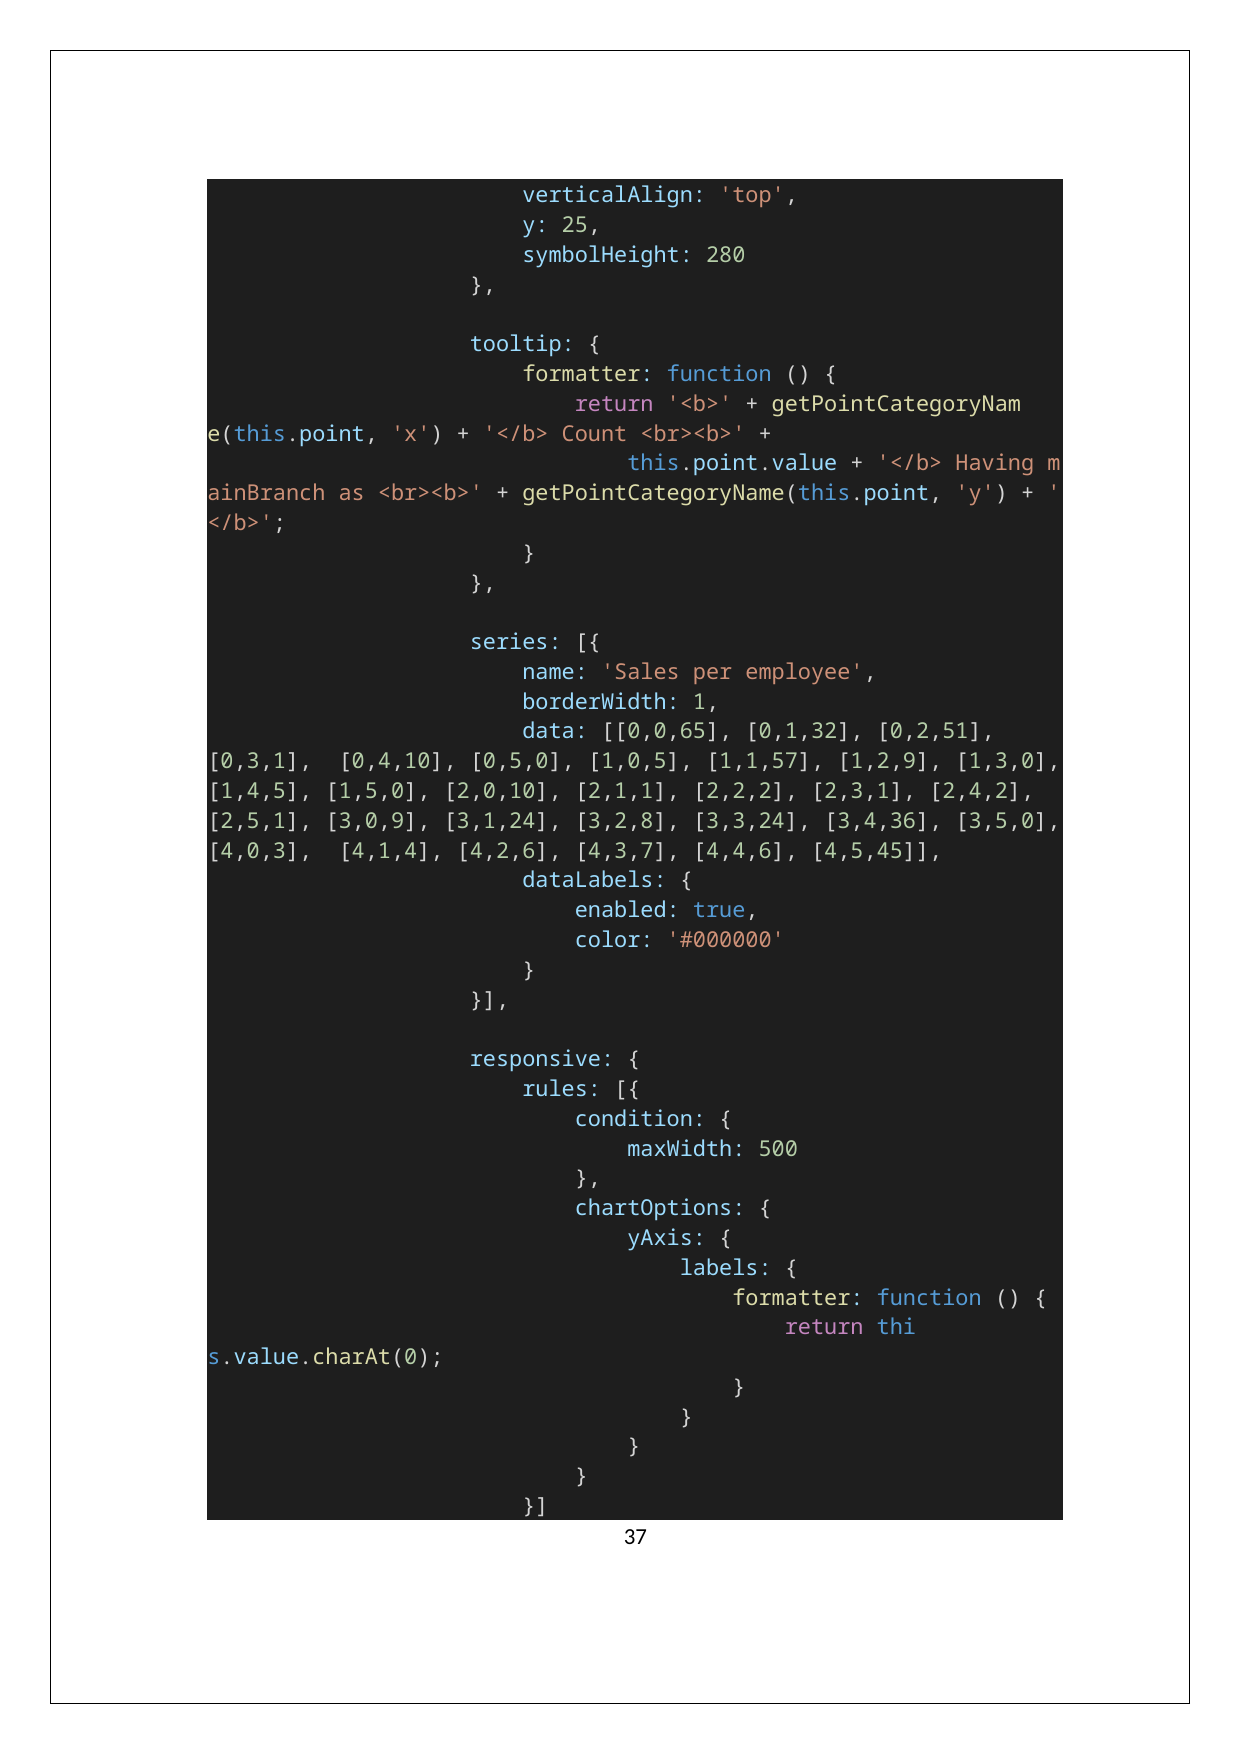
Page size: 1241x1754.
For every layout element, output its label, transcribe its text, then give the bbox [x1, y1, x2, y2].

text return '<b>' + getPointCategoryName(this.point, 'x') + '</b> Count <br><b>' + [207, 388, 1063, 447]
text }, [207, 1162, 1063, 1192]
text dataLabels: { [207, 864, 1063, 894]
text this.point.value + '</b> Having mainBranch as <br><b>' + getPointCategoryName(this.point, 'y') + '</b>'; [207, 447, 1063, 537]
text borderWidth: 1, [207, 686, 1063, 715]
text } [207, 537, 1063, 566]
text series: [{ [207, 626, 1063, 656]
text formatter: function () { [207, 358, 1063, 388]
text maxWidth: 500 [207, 1132, 1063, 1162]
text formatter: function () { [207, 1281, 1063, 1311]
text tooltip: { [207, 328, 1063, 358]
text } [207, 1460, 1063, 1490]
text symbolHeight: 280 [207, 239, 1063, 268]
text color: '#000000' [207, 924, 1063, 954]
text } [207, 1371, 1063, 1401]
text }, [207, 566, 1063, 596]
text enabled: true, [207, 894, 1063, 924]
text data: [[0,0,65], [0,1,32], [0,2,51], [0,3,1], [0,4,10], [0,5,0], [1,0,5], [1,1,57], [1,2,9], [1,3,0], [1,4,5], [1,5,0], [2,0,10], [2,1,1], [2,2,2], [2,3,1], [2,4,2], [2,5,1], [3,0,9], [3,1,24], [3,2,8], [3,3,24], [3,4,36], [3,5,0], [4,0,3], [4,1,4], [4,2,6], [4,3,7], [4,4,6], [4,5,45]], [207, 715, 1063, 864]
text }], [207, 983, 1063, 1013]
text yAxis: { [207, 1222, 1063, 1252]
text }] [207, 1490, 1063, 1520]
text responsive: { [207, 1043, 1063, 1073]
text rules: [{ [207, 1073, 1063, 1103]
text condition: { [207, 1103, 1063, 1132]
text labels: { [207, 1252, 1063, 1281]
text chartOptions: { [207, 1192, 1063, 1222]
text } [207, 1430, 1063, 1460]
text } [207, 1401, 1063, 1430]
text }, [207, 268, 1063, 298]
text } [207, 954, 1063, 983]
text verticalAlign: 'top', [207, 179, 1063, 209]
text y: 25, [207, 209, 1063, 239]
text return this.value.charAt(0); [207, 1311, 1063, 1371]
text name: 'Sales per employee', [207, 656, 1063, 686]
